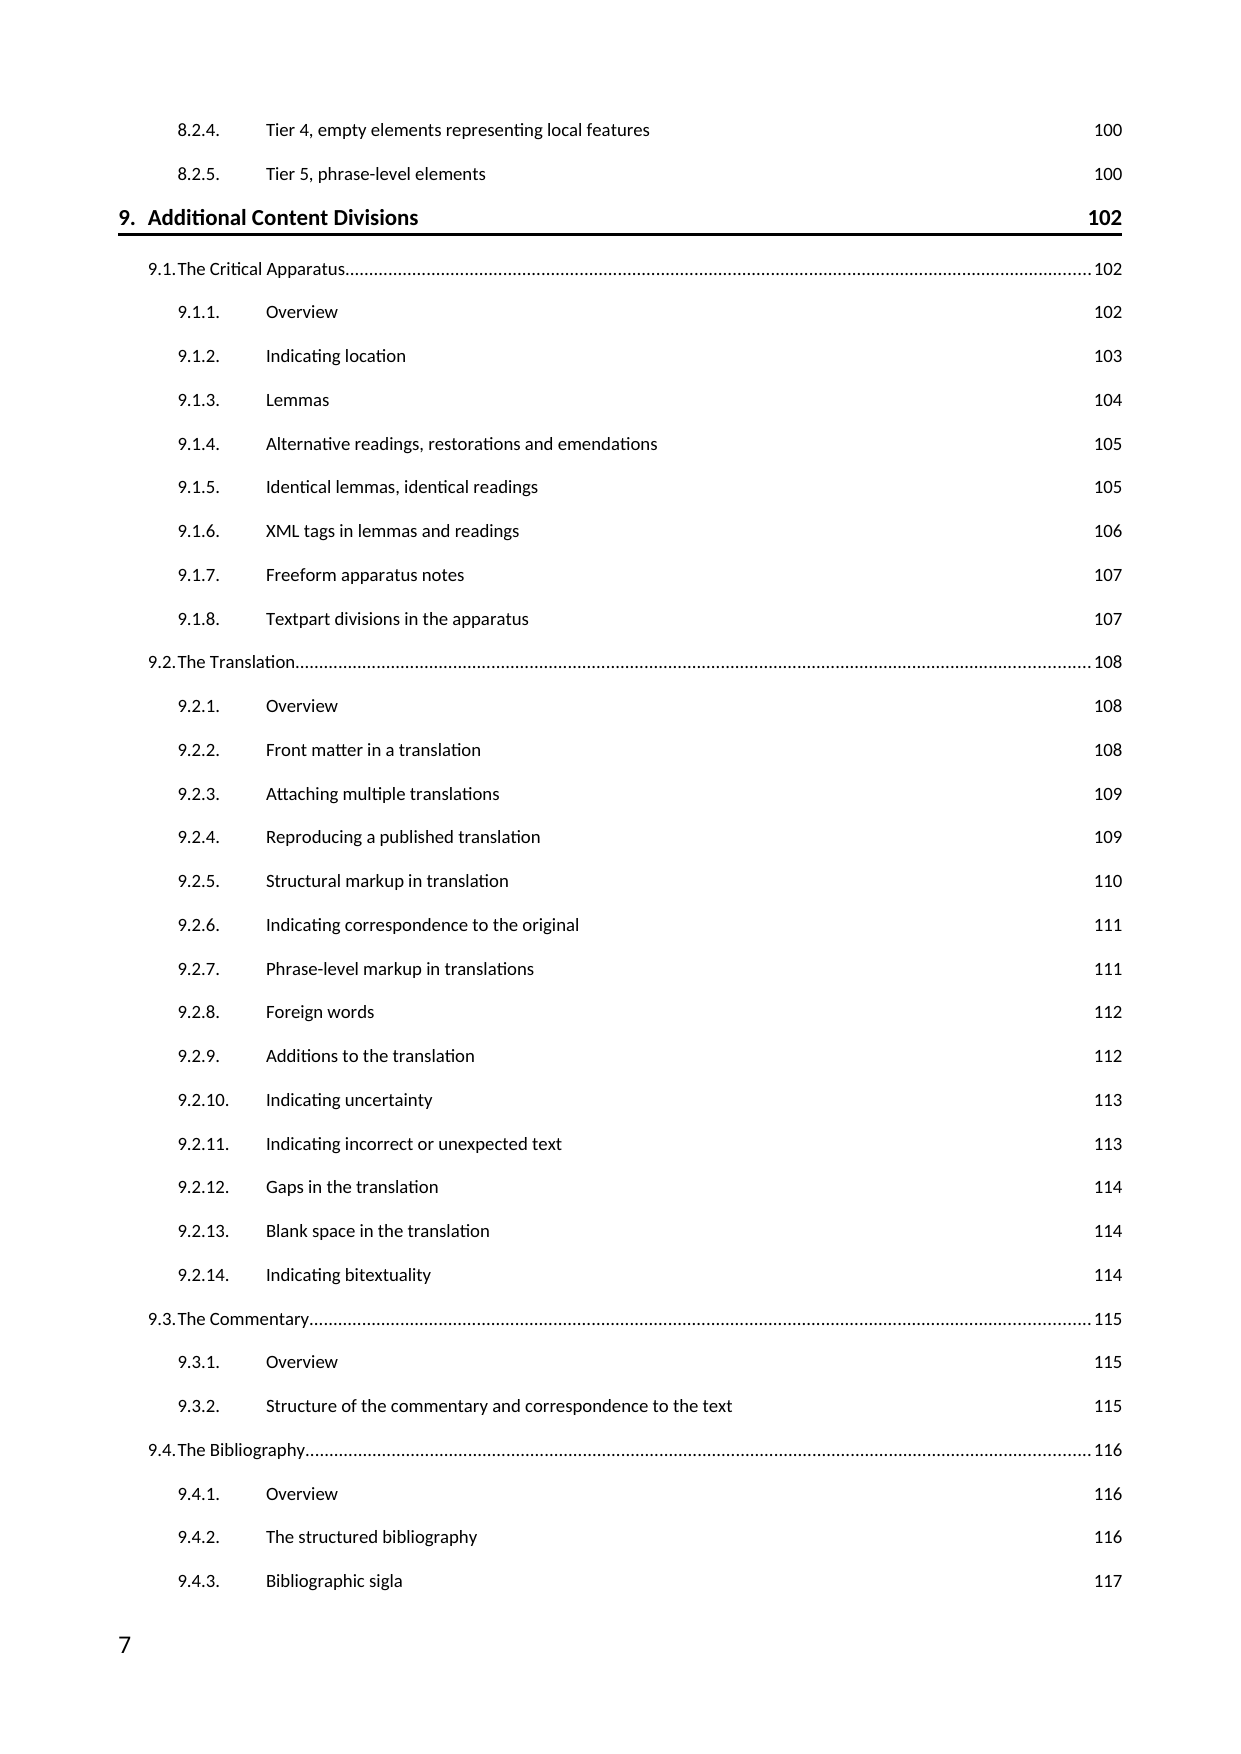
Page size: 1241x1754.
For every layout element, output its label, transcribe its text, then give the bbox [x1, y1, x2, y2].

text 8.2.5. Tier 5, phrase-level elements 100 [177, 162, 1122, 185]
text 9. Additional Content Divisions 102 [118, 206, 1122, 233]
text 9.4.3. Bibliographic sigla 117 [177, 1569, 1122, 1592]
text 9.1.4. Alternative readings, restorations and emendations 105 [177, 432, 1122, 454]
text 9.4. The Bibliography 116 [148, 1438, 1122, 1461]
text 9.2.2. Front matter in a translation 108 [177, 738, 1122, 761]
text 9.2. The Translation 108 [148, 650, 1122, 673]
text 9.1.1. Overview 102 [177, 300, 1122, 323]
text 9.4.2. The structured bibliography 116 [177, 1525, 1122, 1548]
text 9.2.5. Structural markup in translation 110 [177, 869, 1122, 892]
text 9.1.6. XML tags in lemmas and readings 106 [177, 519, 1122, 542]
text 9.3.2. Structure of the commentary and correspondence to the text 115 [177, 1394, 1122, 1417]
text 9.1.7. Freeform apparatus notes 107 [177, 563, 1122, 586]
text 9.2.9. Additions to the translation 112 [177, 1044, 1122, 1067]
text 9.2.7. Phrase-level markup in translations 111 [177, 957, 1122, 979]
text 9.2.4. Reproducing a published translation 109 [177, 825, 1122, 848]
text 9.2.12. Gaps in the translation 114 [177, 1175, 1122, 1198]
text 9.1.3. Lemmas 104 [177, 388, 1122, 411]
text 9.2.11. Indicating incorrect or unexpected text 113 [177, 1132, 1122, 1154]
text 9.2.10. Indicating uncertainty 113 [177, 1088, 1122, 1111]
text 9.2.14. Indicating bitextuality 114 [177, 1263, 1122, 1286]
text 9.3.1. Overview 115 [177, 1350, 1122, 1373]
text 9.2.8. Foreign words 112 [177, 1000, 1122, 1023]
text 8.2.4. Tier 4, empty elements representing local features 100 [177, 118, 1122, 141]
text 9.2.3. Attaching multiple translations 109 [177, 782, 1122, 804]
text 9.1.2. Indicating location 103 [177, 344, 1122, 367]
text 9.3. The Commentary 115 [148, 1307, 1122, 1329]
text 9.1. The Critical Apparatus 102 [148, 257, 1122, 279]
text 9.2.1. Overview 108 [177, 694, 1122, 717]
text 9.2.13. Blank space in the translation 114 [177, 1219, 1122, 1242]
text 9.2.6. Indicating correspondence to the original 111 [177, 913, 1122, 936]
text 9.4.1. Overview 116 [177, 1482, 1122, 1504]
text 9.1.5. Identical lemmas, identical readings 105 [177, 475, 1122, 498]
text 9.1.8. Textpart divisions in the apparatus 107 [177, 607, 1122, 629]
